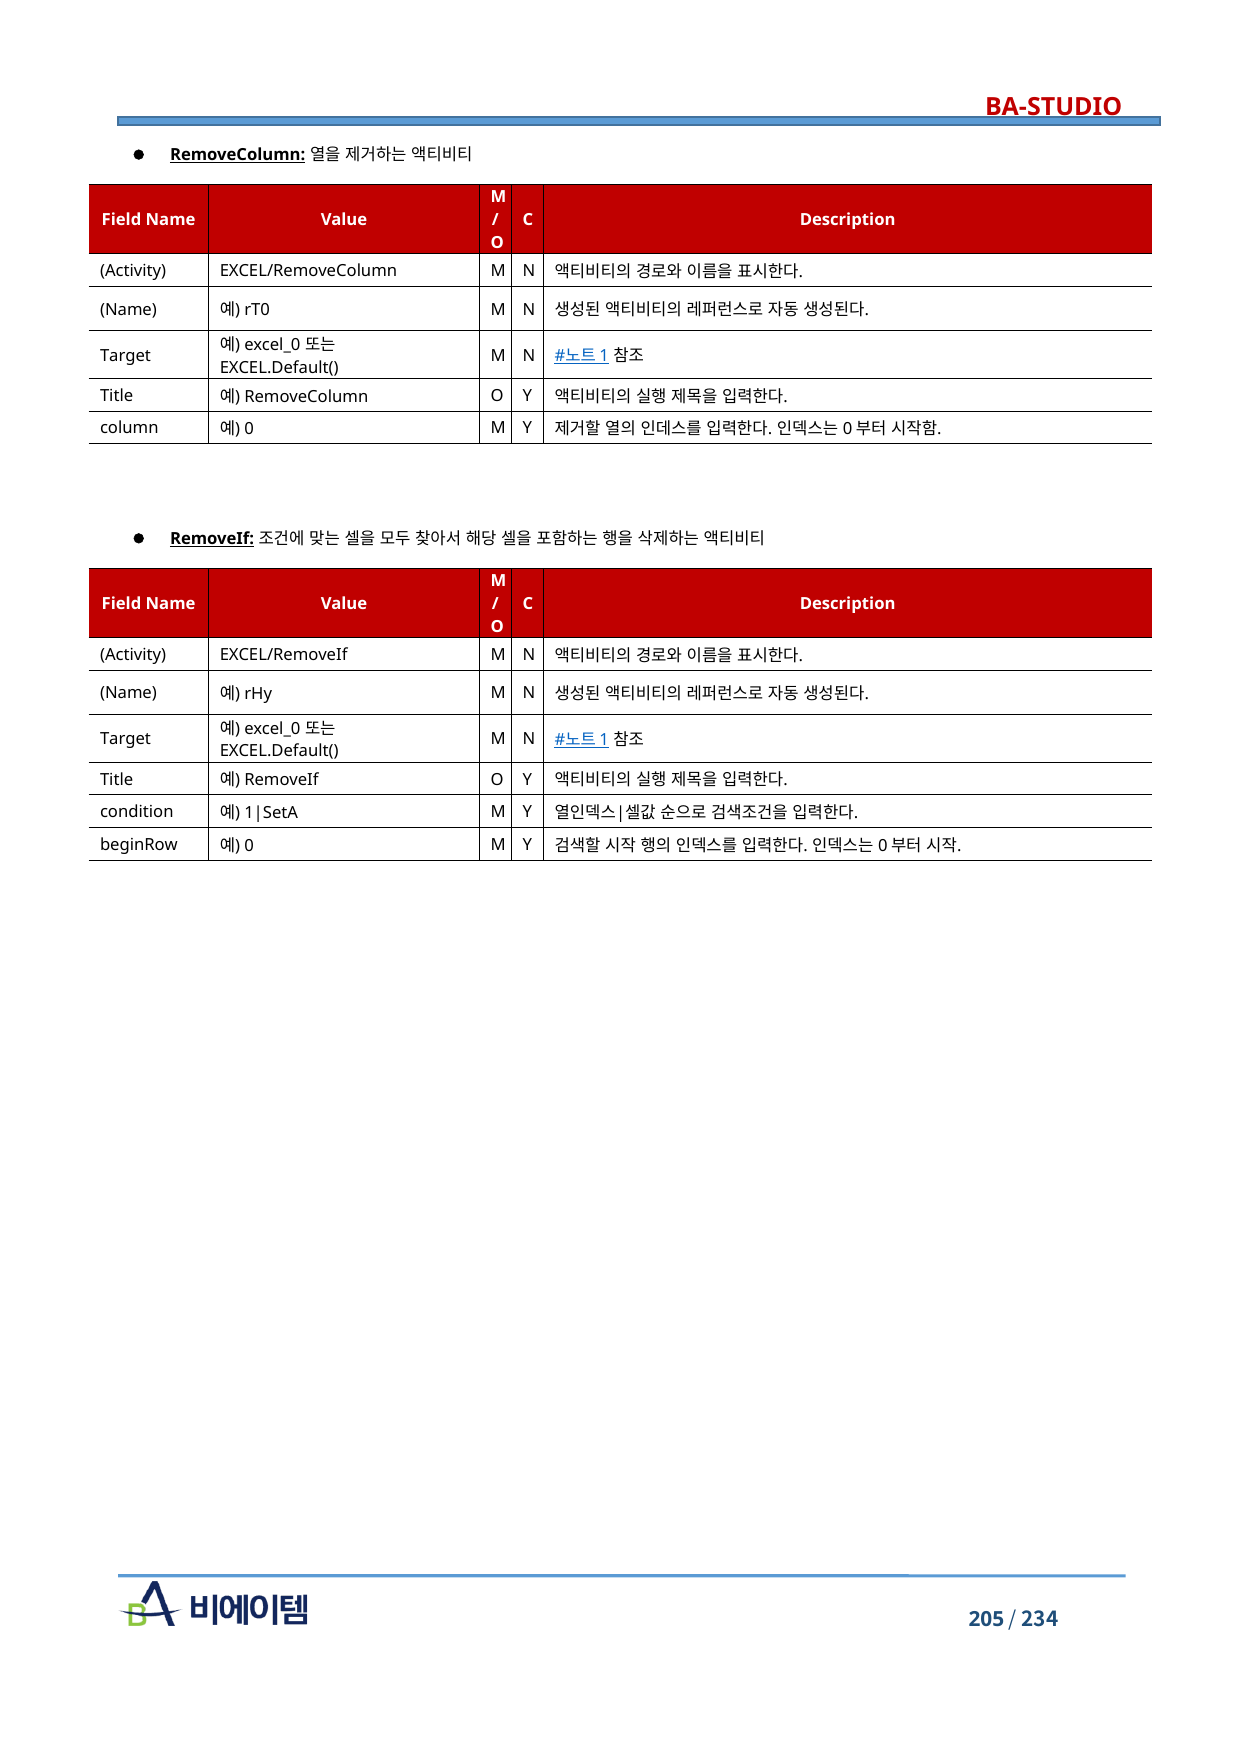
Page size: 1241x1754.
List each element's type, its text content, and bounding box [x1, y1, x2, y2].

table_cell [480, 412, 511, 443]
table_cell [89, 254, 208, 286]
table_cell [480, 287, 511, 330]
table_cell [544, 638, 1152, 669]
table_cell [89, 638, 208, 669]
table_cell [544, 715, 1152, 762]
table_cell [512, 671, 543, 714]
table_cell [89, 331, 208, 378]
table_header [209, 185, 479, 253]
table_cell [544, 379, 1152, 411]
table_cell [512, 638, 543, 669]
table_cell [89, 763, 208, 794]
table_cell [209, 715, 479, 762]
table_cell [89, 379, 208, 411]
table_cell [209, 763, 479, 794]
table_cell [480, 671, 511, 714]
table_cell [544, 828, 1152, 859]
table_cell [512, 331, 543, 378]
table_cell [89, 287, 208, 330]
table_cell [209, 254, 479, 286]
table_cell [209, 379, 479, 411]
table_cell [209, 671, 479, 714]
picture [118, 1581, 308, 1626]
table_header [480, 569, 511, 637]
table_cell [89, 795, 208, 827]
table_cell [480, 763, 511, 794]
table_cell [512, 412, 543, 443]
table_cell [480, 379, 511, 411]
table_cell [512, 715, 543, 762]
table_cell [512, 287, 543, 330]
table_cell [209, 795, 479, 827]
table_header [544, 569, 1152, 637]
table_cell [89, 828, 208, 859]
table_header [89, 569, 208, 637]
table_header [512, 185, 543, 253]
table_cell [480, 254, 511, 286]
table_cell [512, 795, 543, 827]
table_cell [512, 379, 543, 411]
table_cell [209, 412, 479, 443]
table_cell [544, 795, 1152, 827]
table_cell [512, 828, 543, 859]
list RemoveColumn: 열을 제거하는 액티비티 [132, 141, 1122, 166]
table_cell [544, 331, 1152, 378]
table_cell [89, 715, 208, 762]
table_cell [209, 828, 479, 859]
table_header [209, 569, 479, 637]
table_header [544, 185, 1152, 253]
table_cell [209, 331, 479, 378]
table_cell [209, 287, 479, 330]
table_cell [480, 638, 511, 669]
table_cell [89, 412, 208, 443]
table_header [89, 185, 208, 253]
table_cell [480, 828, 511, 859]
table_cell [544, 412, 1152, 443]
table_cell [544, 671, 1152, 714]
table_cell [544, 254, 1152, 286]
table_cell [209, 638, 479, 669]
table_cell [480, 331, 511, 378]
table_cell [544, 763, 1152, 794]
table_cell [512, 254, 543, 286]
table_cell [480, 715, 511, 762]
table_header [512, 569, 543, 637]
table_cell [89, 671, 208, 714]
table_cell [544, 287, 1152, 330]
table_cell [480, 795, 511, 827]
list RemoveIf: 조건에 맞는 셀을 모두 찾아서 해당 셀을 포함하는 행을 삭제하는 액티비티 [132, 525, 1122, 549]
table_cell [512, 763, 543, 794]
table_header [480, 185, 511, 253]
